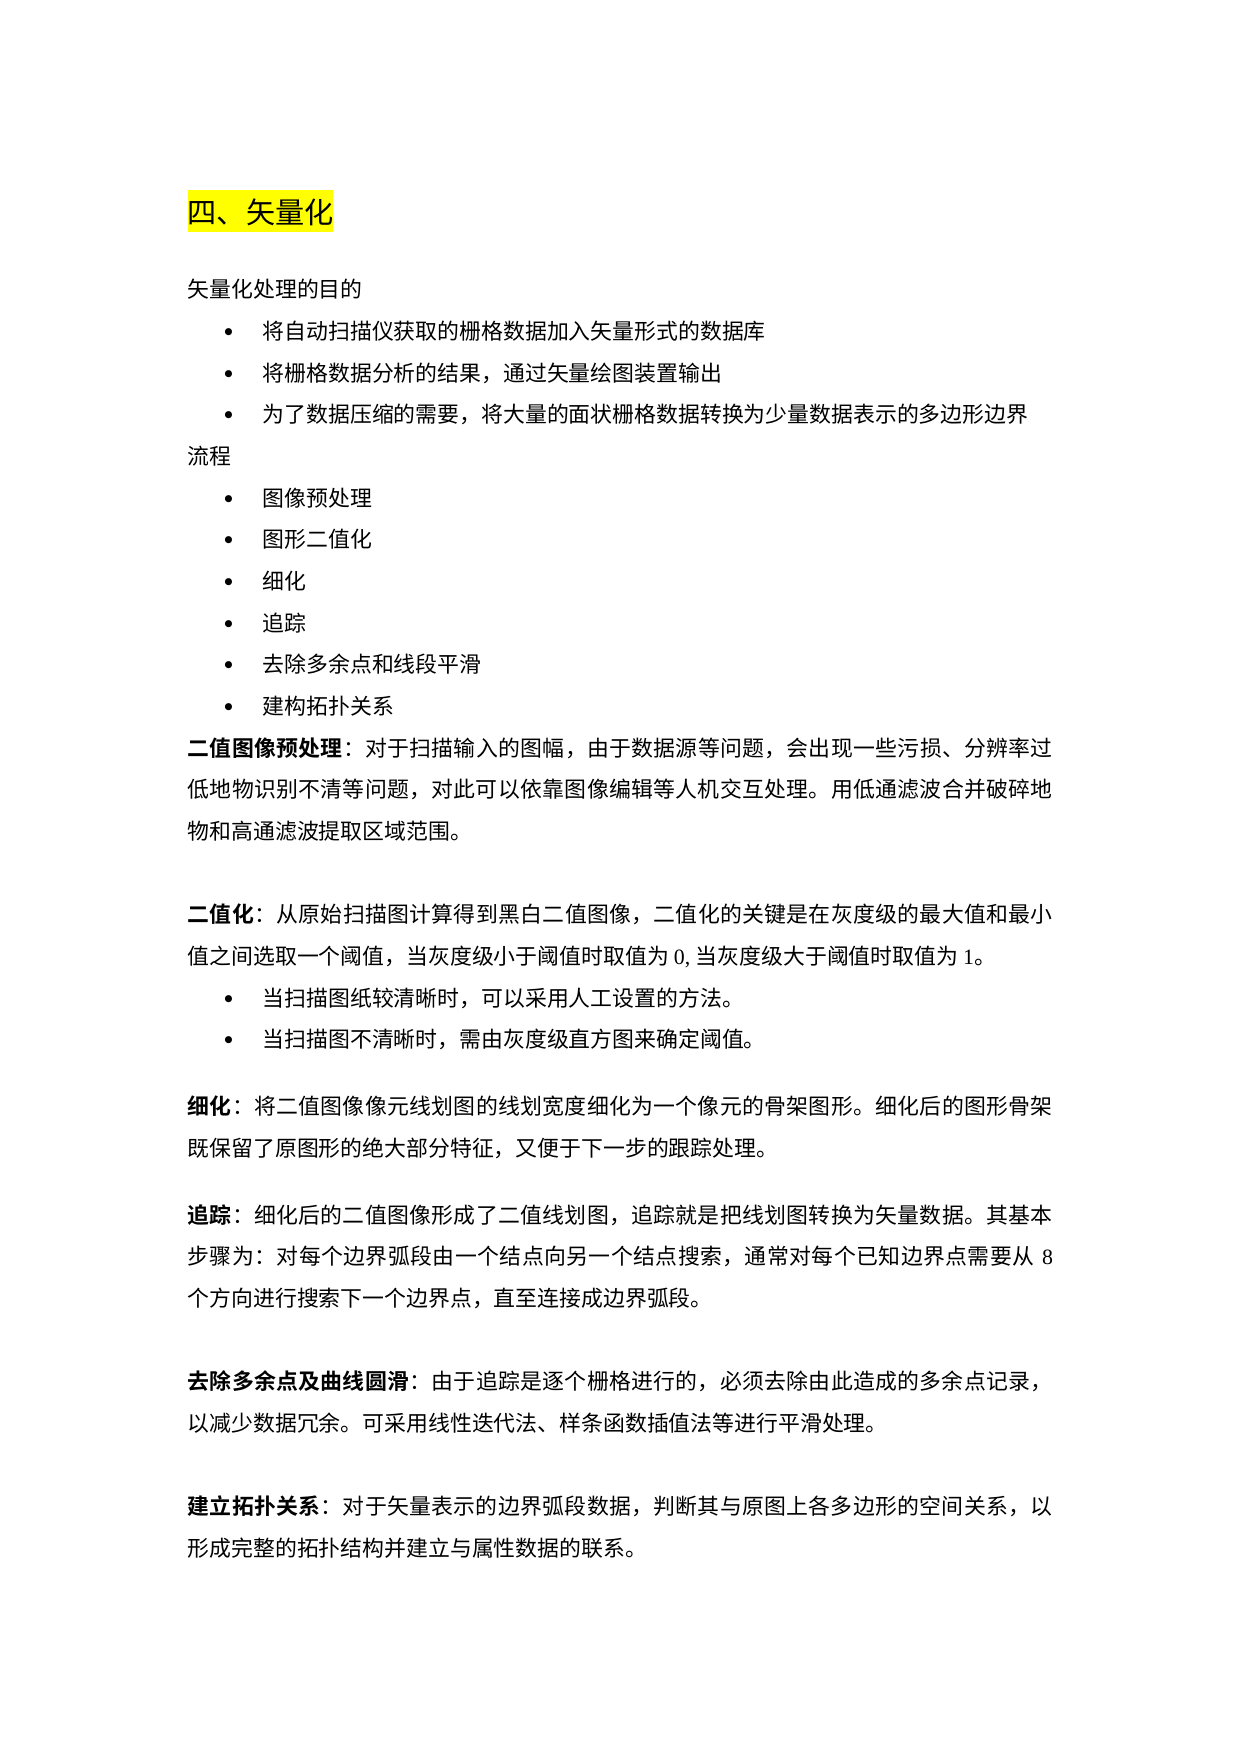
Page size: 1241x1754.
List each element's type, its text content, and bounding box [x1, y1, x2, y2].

list 将栅格数据分析的结果，通过矢量绘图装置输出 [225, 348, 1053, 389]
list 将自动扫描仪获取的栅格数据加入矢量形式的数据库 [225, 306, 1053, 348]
list 去除多余点和线段平滑 [225, 639, 1053, 681]
text 去除多余点及曲线圆滑：由于追踪是逐个栅格进行的，必须去除由此造成的多余点记录，以减少数据冗余。可采用线性迭代法、样条函数插值法等进行平滑处理。 [187, 1356, 1053, 1440]
subtitle 四、矢量化 [187, 178, 1053, 243]
text 二值图像预处理：对于扫描输入的图幅，由于数据源等问题，会出现一些污损、分辨率过低地物识别不清等问题，对此可以依靠图像编辑等人机交互处理。用低通滤波合并破碎地物和高通滤波提取区域范围。 [187, 723, 1053, 848]
list 图像预处理 [225, 473, 1053, 514]
text 矢量化处理的目的 [187, 264, 1053, 306]
text 流程 [187, 431, 1053, 473]
text 建立拓扑关系：对于矢量表示的边界弧段数据，判断其与原图上各多边形的空间关系，以形成完整的拓扑结构并建立与属性数据的联系。 [187, 1481, 1053, 1565]
list 追踪 [225, 598, 1053, 639]
text 细化：将二值图像像元线划图的线划宽度细化为一个像元的骨架图形。细化后的图形骨架既保留了原图形的绝大部分特征，又便于下一步的跟踪处理。 [187, 1056, 1053, 1164]
text 二值化：从原始扫描图计算得到黑白二值图像，二值化的关键是在灰度级的最大值和最小值之间选取一个阈值，当灰度级小于阈值时取值为 0, 当灰度级大于阈值时取值为 1。 [187, 889, 1053, 973]
list 图形二值化 [225, 514, 1053, 556]
list 建构拓扑关系 [225, 681, 1053, 723]
list 当扫描图纸较清晰时，可以采用人工设置的方法。 [225, 973, 1053, 1014]
list 当扫描图不清晰时，需由灰度级直方图来确定阈值。 [225, 1014, 1053, 1056]
text 追踪：细化后的二值图像形成了二值线划图，追踪就是把线划图转换为矢量数据。其基本步骤为：对每个边界弧段由一个结点向另一个结点搜索，通常对每个已知边界点需要从8个方向进行搜索下一个边界点，直至连接成边界弧段。 [187, 1164, 1053, 1315]
list 细化 [225, 556, 1053, 598]
list 为了数据压缩的需要，将大量的面状栅格数据转换为少量数据表示的多边形边界 [225, 389, 1053, 431]
